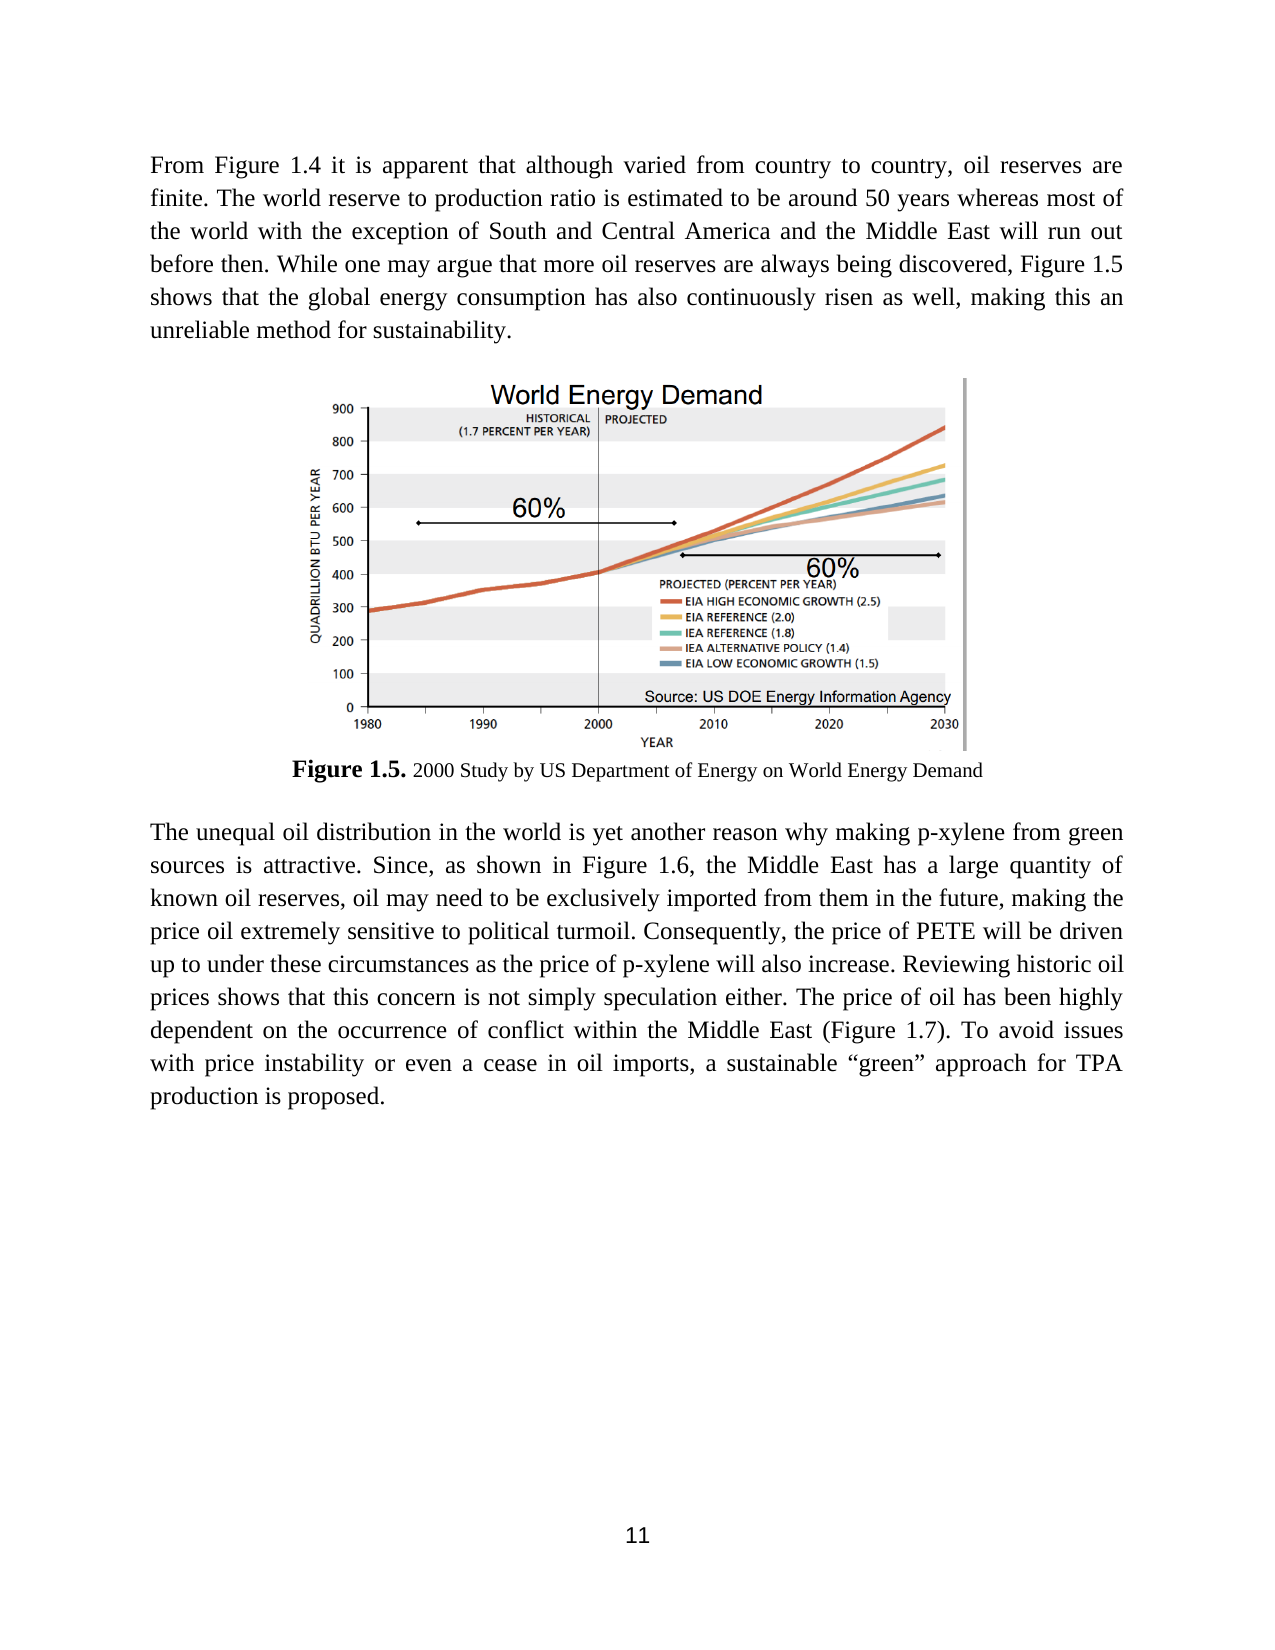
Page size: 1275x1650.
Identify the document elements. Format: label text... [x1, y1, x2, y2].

text Figure 1.5. 2000 Study by US Department of Energy on World Energy Demand [150, 754, 1125, 783]
text The unequal oil distribution in the world is yet another reason why making p-xylene from green sources is attractive. Since, as shown in Figure 1.6, the Middle East has a large quantity of known oil reserves, oil may need to be exclusively imported from them in the future, making the price oil extremely sensitive to political turmoil. Consequently, the price of PETE will be driven up to under these circumstances as the price of p-xylene will also increase. Reviewing historic oil prices shows that this concern is not simply speculation either. The price of oil has been highly dependent on the occurrence of conflict within the Middle East (Figure 1.7). To avoid issues with price instability or even a cease in oil imports, a sustainable “green” approach for TPA production is proposed. [150, 817, 1125, 1110]
text From Figure 1.4 it is apparent that although varied from country to country, oil reserves are finite. The world reserve to production ratio is estimated to be around 50 years whereas most of the world with the exception of South and Central America and the Middle East will run out before then. While one may argue that more oil reserves are always being discovered, Figure 1.5 shows that the global energy consumption has also continuously risen as well, making this an unreliable method for sustainability. [150, 150, 1125, 344]
picture [308, 378, 967, 751]
